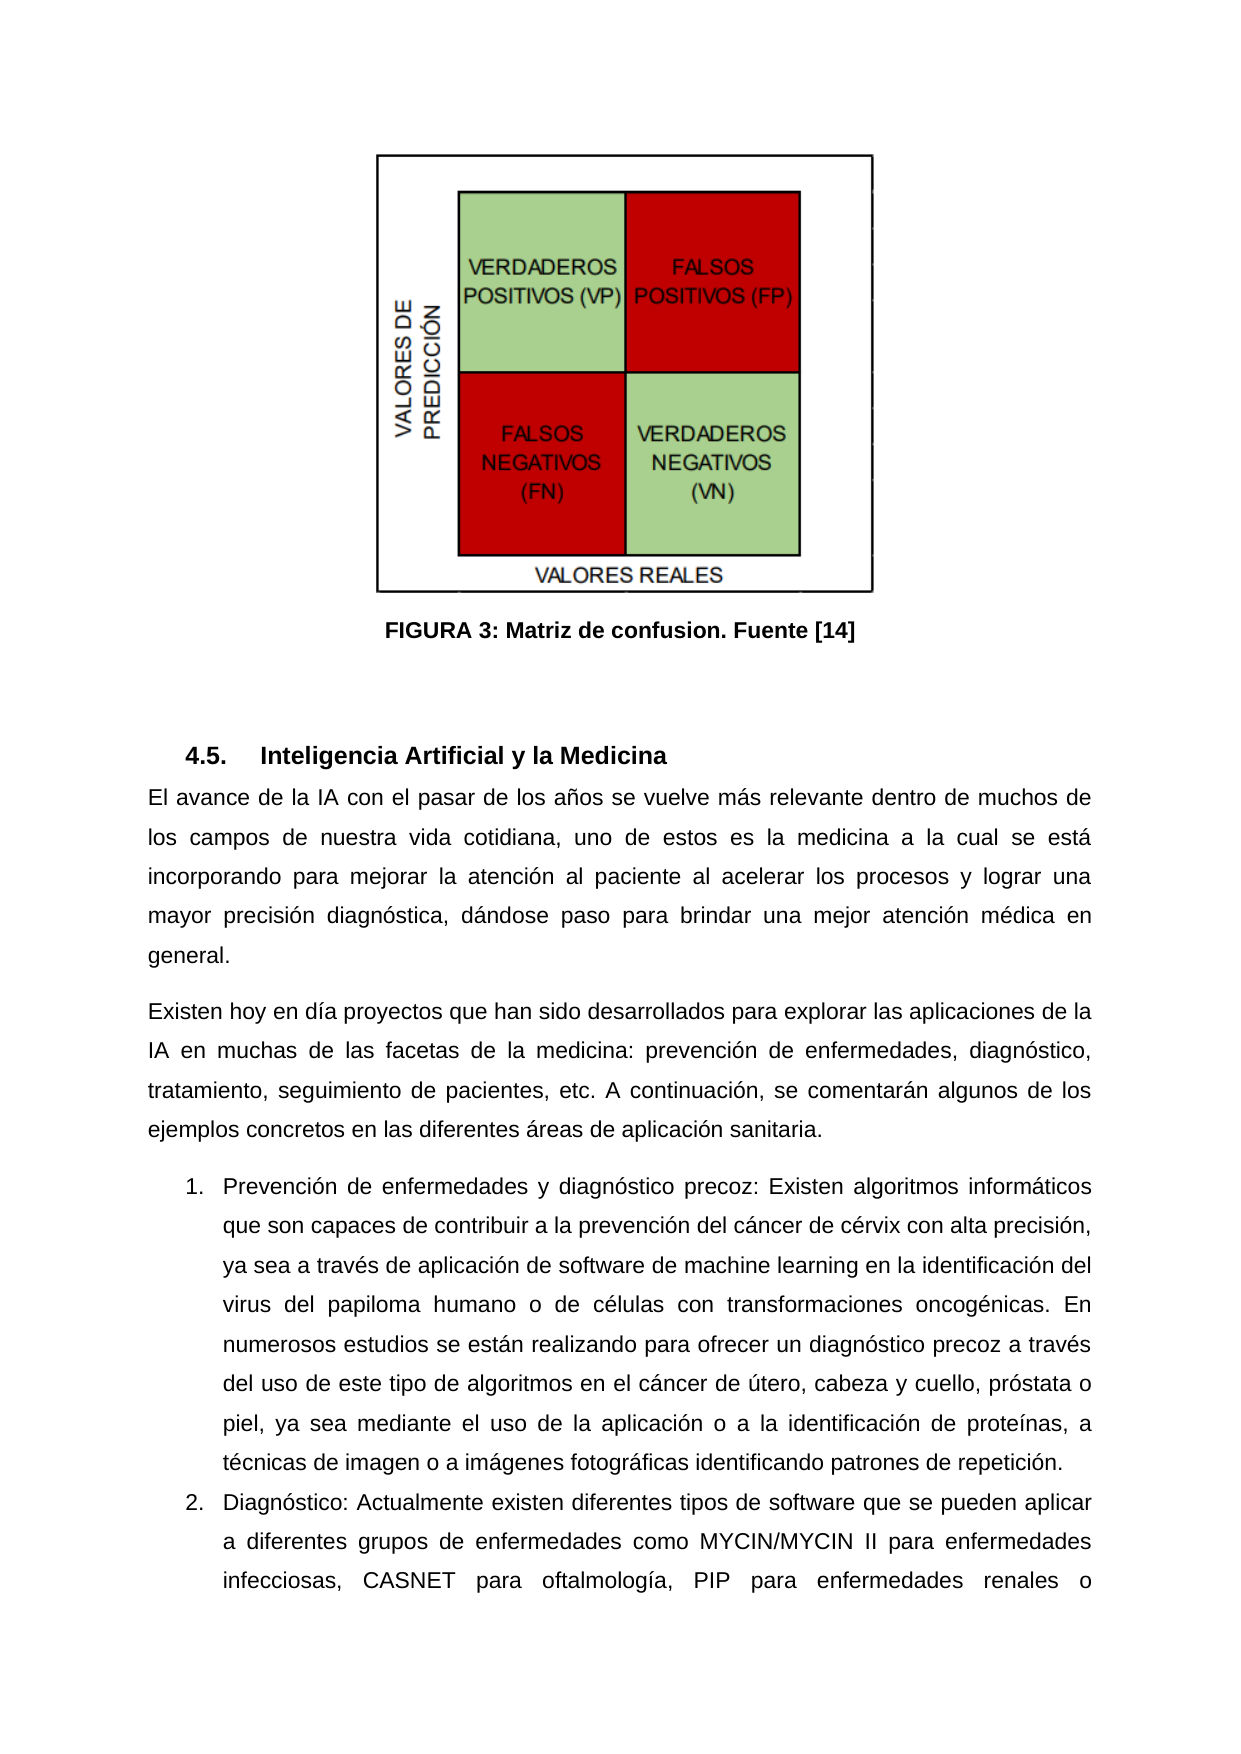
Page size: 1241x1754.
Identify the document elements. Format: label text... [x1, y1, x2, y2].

text El avance de la IA con el pasar de los años se vuelve más relevante dentro de muchos de los campos de nuestra vida cotidiana, uno de estos es la medicina a la cual se está incorporando para mejorar la atención al paciente al acelerar los procesos y lograr una mayor precisión diagnóstica, dándose paso para brindar una mejor atención médica en general. [148, 784, 1092, 968]
text FIGURA 3: Matriz de confusion. Fuente [14] [148, 617, 1092, 643]
subtitle Inteligencia Artificial y la Medicina [185, 741, 1092, 769]
picture [360, 147, 880, 598]
text Existen hoy en día proyectos que han sido desarrollados para explorar las aplicaciones de la IA en muchas de las facetas de la medicina: prevención de enfermedades, diagnóstico, tratamiento, seguimiento de pacientes, etc. A continuación, se comentarán algunos de los ejemplos concretos en las diferentes áreas de aplicación sanitaria. [148, 998, 1092, 1143]
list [185, 1488, 1092, 1594]
list Prevención de enfermedades y diagnóstico precoz: Existen algoritmos informáticos que son capaces de contribuir a la prevención del cáncer de cérvix con alta precisión, ya sea a través de aplicación de software de machine learning en la identificación del virus del papiloma humano o de células con transformaciones oncogénicas. En numerosos estudios se están realizando para ofrecer un diagnóstico precoz a través del uso de este tipo de algoritmos en el cáncer de útero, cabeza y cuello, próstata o piel, ya sea mediante el uso de la aplicación o a la identificación de proteínas, a técnicas de imagen o a imágenes fotográficas identificando patrones de repetición. [185, 1173, 1092, 1475]
